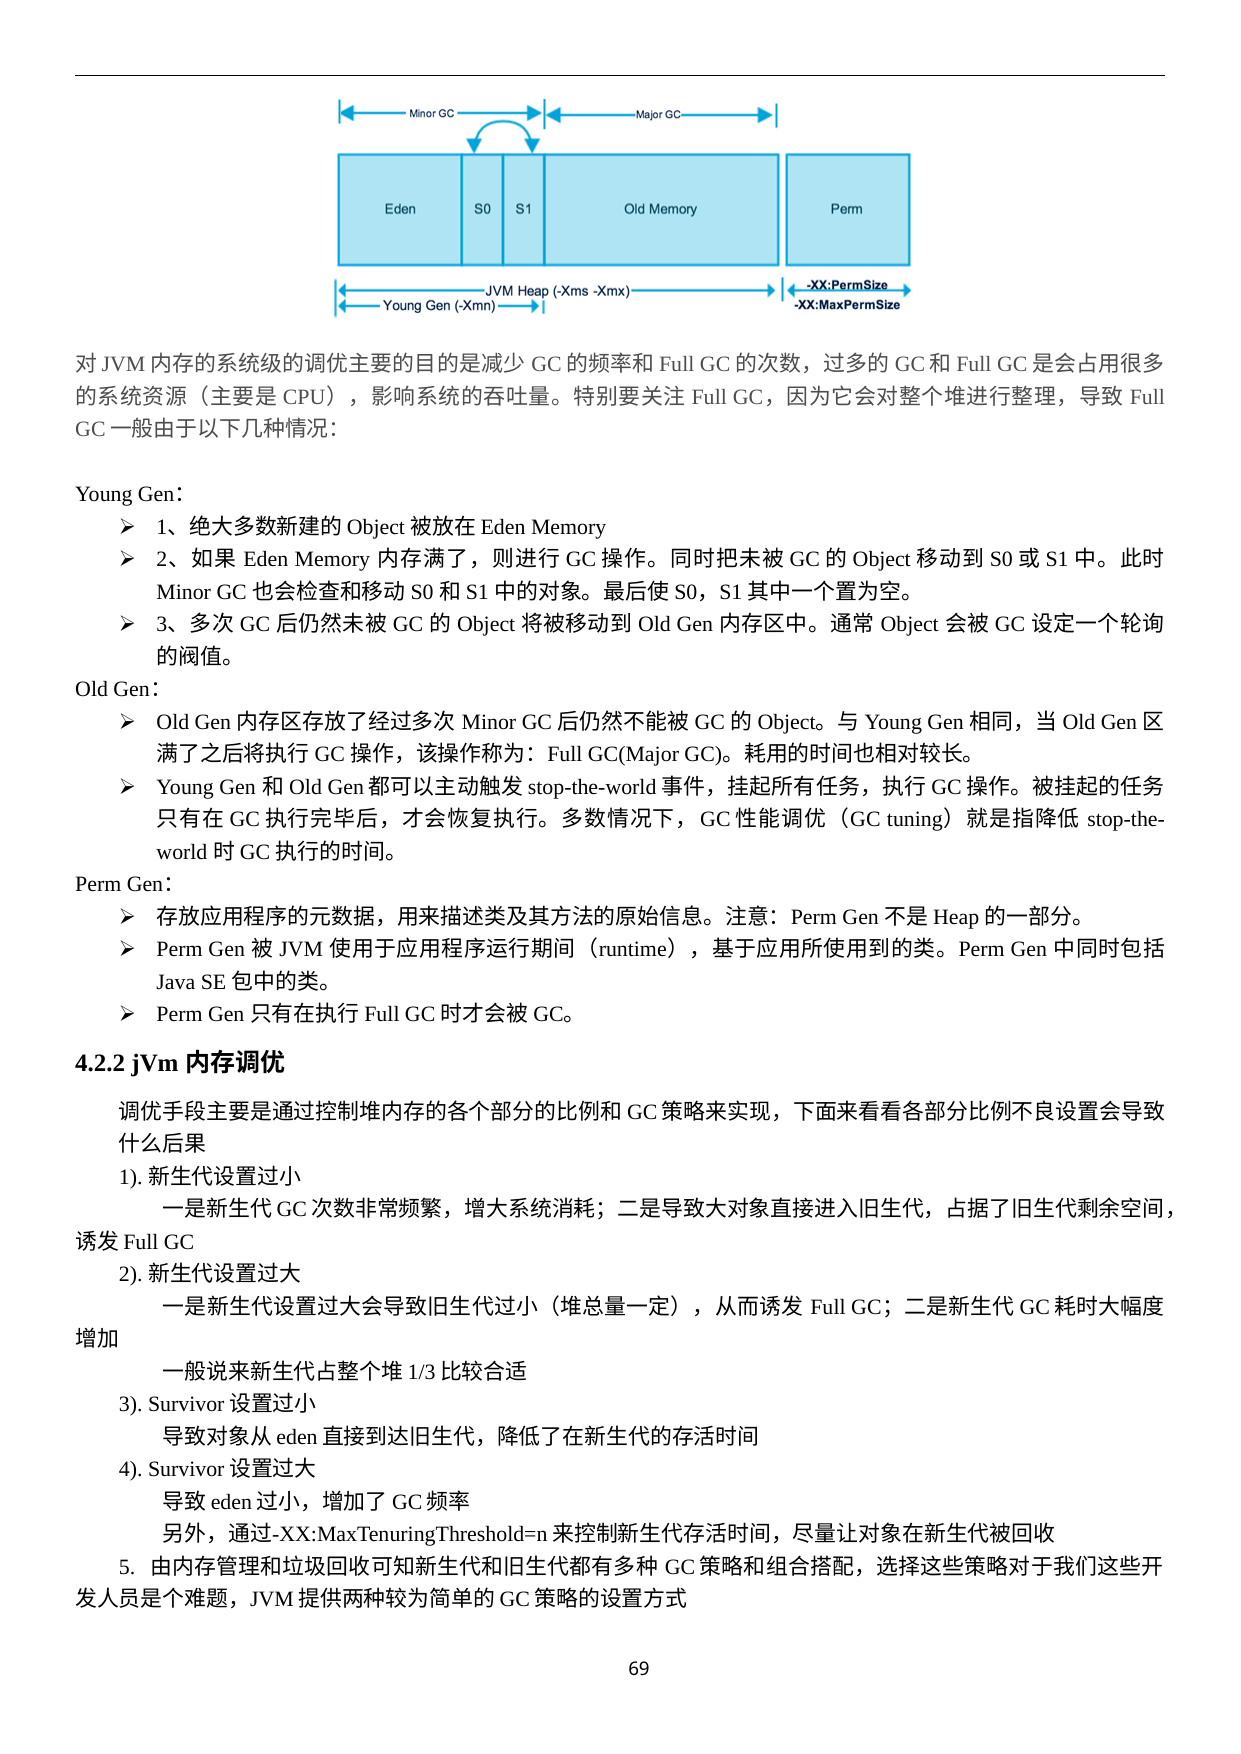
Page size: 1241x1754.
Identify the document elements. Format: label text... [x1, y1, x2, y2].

text Old Gen： [75, 671, 1165, 703]
list 2、如果 Eden Memory 内存满了，则进行GC操作。同时把未被GC的Object移动到S0或S1中。此时 Minor GC 也会检查和移动 S0 和 S1 中的对象。最后使 S0，S1 其中一个置为空。 [119, 541, 1165, 606]
list Perm Gen 只有在执行 Full GC 时才会被 GC。 [119, 996, 1165, 1028]
text 一是新生代GC次数非常频繁，增大系统消耗；二是导致大对象直接进入旧生代，占据了旧生代剩余空间，诱发Full GC [75, 1191, 1165, 1256]
picture [321, 86, 920, 335]
list 存放应用程序的元数据，用来描述类及其方法的原始信息。注意：Perm Gen 不是 Heap 的一部分。 [119, 898, 1165, 931]
list 3、多次 GC 后仍然未被 GC 的 Object 将被移动到 Old Gen 内存区中。通常 Object 会被 GC 设定一个轮询的阀值。 [119, 606, 1165, 671]
list Perm Gen 被 JVM 使用于应用程序运行期间（runtime），基于应用所使用到的类。Perm Gen 中同时包括 Java SE 包中的类。 [119, 931, 1165, 996]
list Old Gen 内存区存放了经过多次 Minor GC 后仍然不能被 GC 的 Object。与 Young Gen 相同，当 Old Gen 区满了之后将执行 GC 操作，该操作称为：Full GC(Major GC)。耗用的时间也相对较长。 [119, 703, 1165, 768]
text 对JVM内存的系统级的调优主要的目的是减少GC的频率和Full GC的次数，过多的GC和Full GC是会占用很多的系统资源（主要是CPU），影响系统的吞吐量。特别要关注Full GC，因为它会对整个堆进行整理，导致Full GC一般由于以下几种情况： [75, 346, 1165, 443]
text 导致对象从eden直接到达旧生代，降低了在新生代的存活时间 [75, 1418, 1165, 1451]
list 1、绝大多数新建的Object 被放在Eden Memory [119, 508, 1165, 541]
text 一般说来新生代占整个堆1/3比较合适 [75, 1353, 1165, 1386]
text 2). 新生代设置过大 [75, 1256, 1165, 1288]
text Young Gen： [75, 476, 1165, 508]
text 另外，通过-XX:MaxTenuringThreshold=n来控制新生代存活时间，尽量让对象在新生代被回收 [75, 1516, 1165, 1548]
text 调优手段主要是通过控制堆内存的各个部分的比例和GC策略来实现，下面来看看各部分比例不良设置会导致什么后果 [119, 1093, 1165, 1158]
text 4). Survivor设置过大 [75, 1451, 1165, 1483]
subtitle 4.2.2 jVm 内存调优 [75, 1028, 1165, 1093]
list Young Gen 和 Old Gen都可以主动触发stop-the-world事件，挂起所有任务，执行GC操作。被挂起的任务只有在GC执行完毕后，才会恢复执行。多数情况下，GC性能调优（GC tuning）就是指降低 stop-the-world 时 GC 执行的时间。 [119, 768, 1165, 866]
text 1). 新生代设置过小 [75, 1158, 1165, 1191]
text 一是新生代设置过大会导致旧生代过小（堆总量一定），从而诱发Full GC；二是新生代GC耗时大幅度增加 [75, 1288, 1165, 1353]
text Perm Gen： [75, 866, 1165, 898]
list 由内存管理和垃圾回收可知新生代和旧生代都有多种GC策略和组合搭配，选择这些策略对于我们这些开发人员是个难题，JVM提供两种较为简单的GC策略的设置方式 [75, 1548, 1165, 1613]
text 3). Survivor设置过小 [75, 1386, 1165, 1418]
text 导致eden过小，增加了GC频率 [75, 1483, 1165, 1516]
